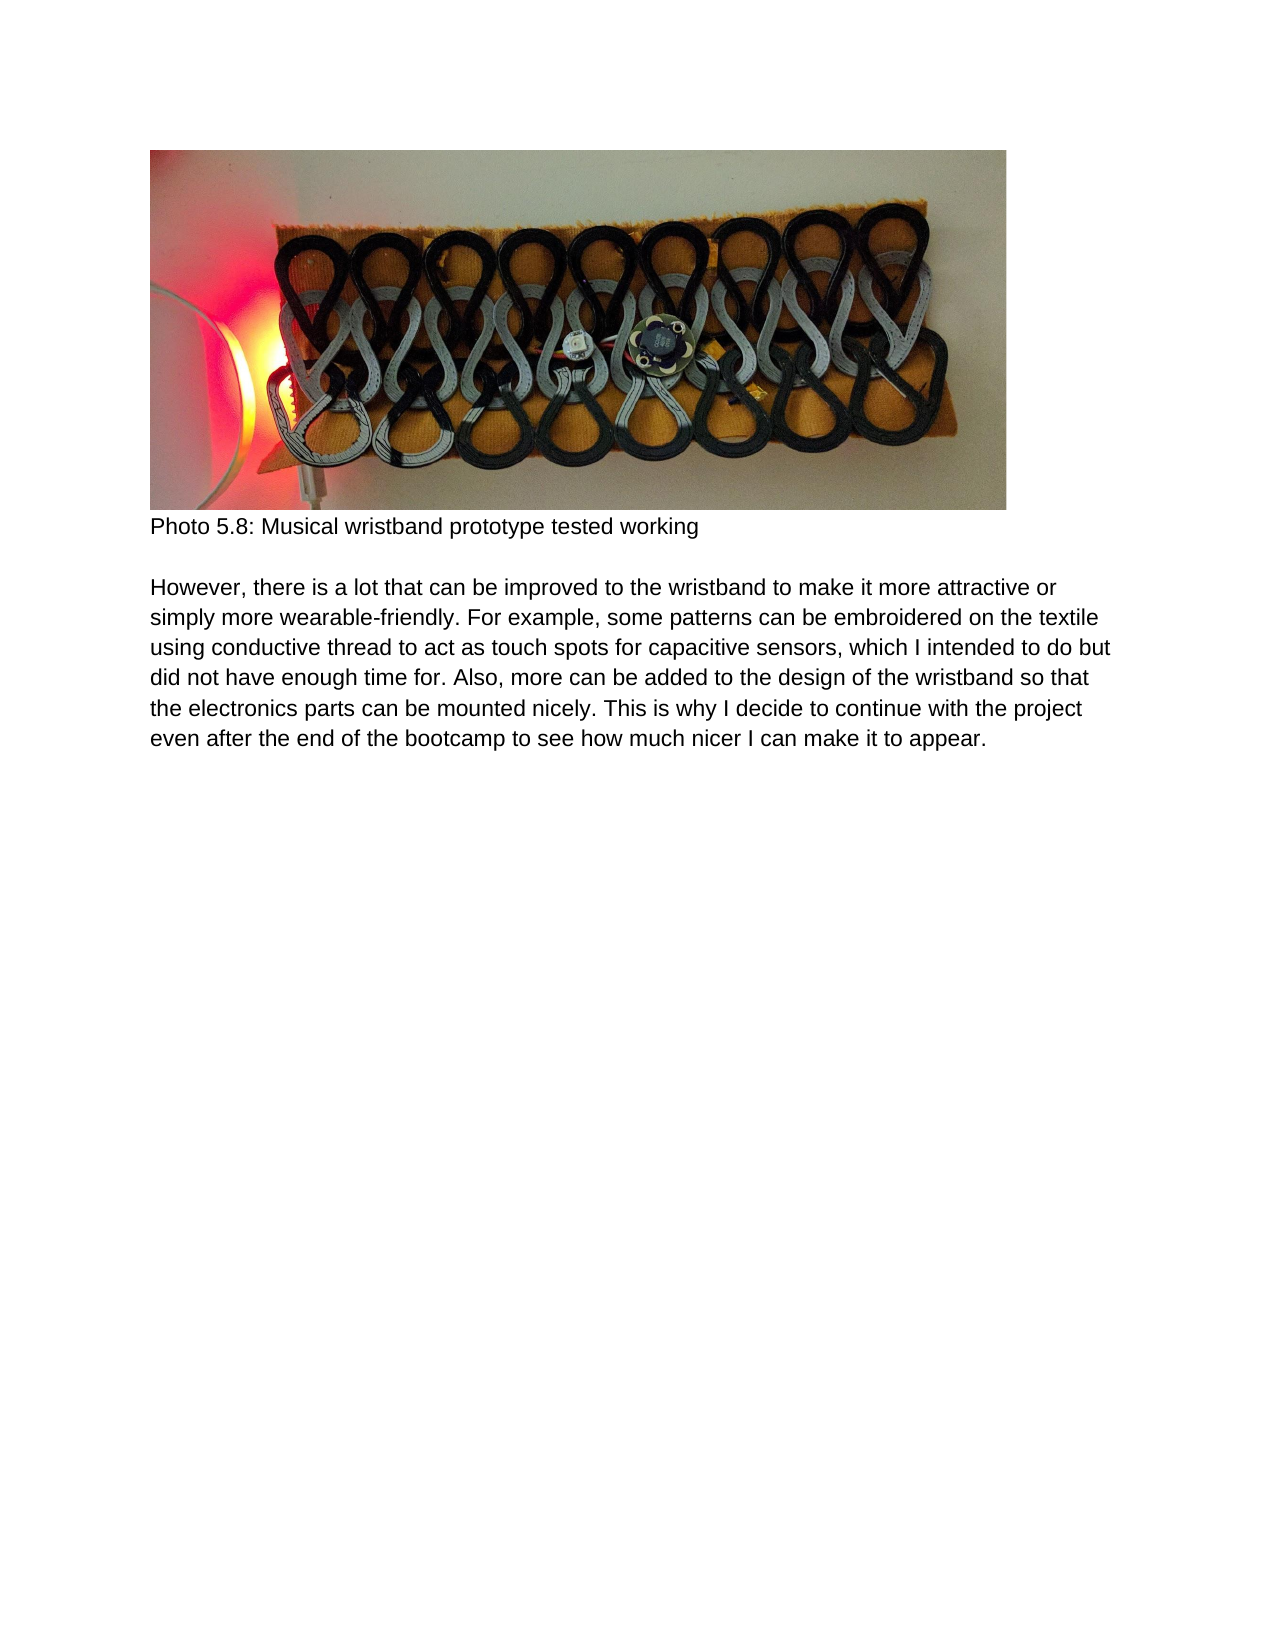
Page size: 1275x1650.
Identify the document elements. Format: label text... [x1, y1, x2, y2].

picture [150, 150, 1007, 510]
text Photo 5.8: Musical wristband prototype tested working [150, 513, 1125, 539]
text However, there is a lot that can be improved to the wristband to make it more attractive or simply more wearable-friendly. For example, some patterns can be embroidered on the textile using conductive thread to act as touch spots for capacitive sensors, which I intended to do but did not have enough time for. Also, more can be added to the design of the wristband so that the electronics parts can be mounted nicely. This is why I decide to continue with the project even after the end of the bootcamp to see how much nicer I can make it to appear. [150, 574, 1125, 751]
